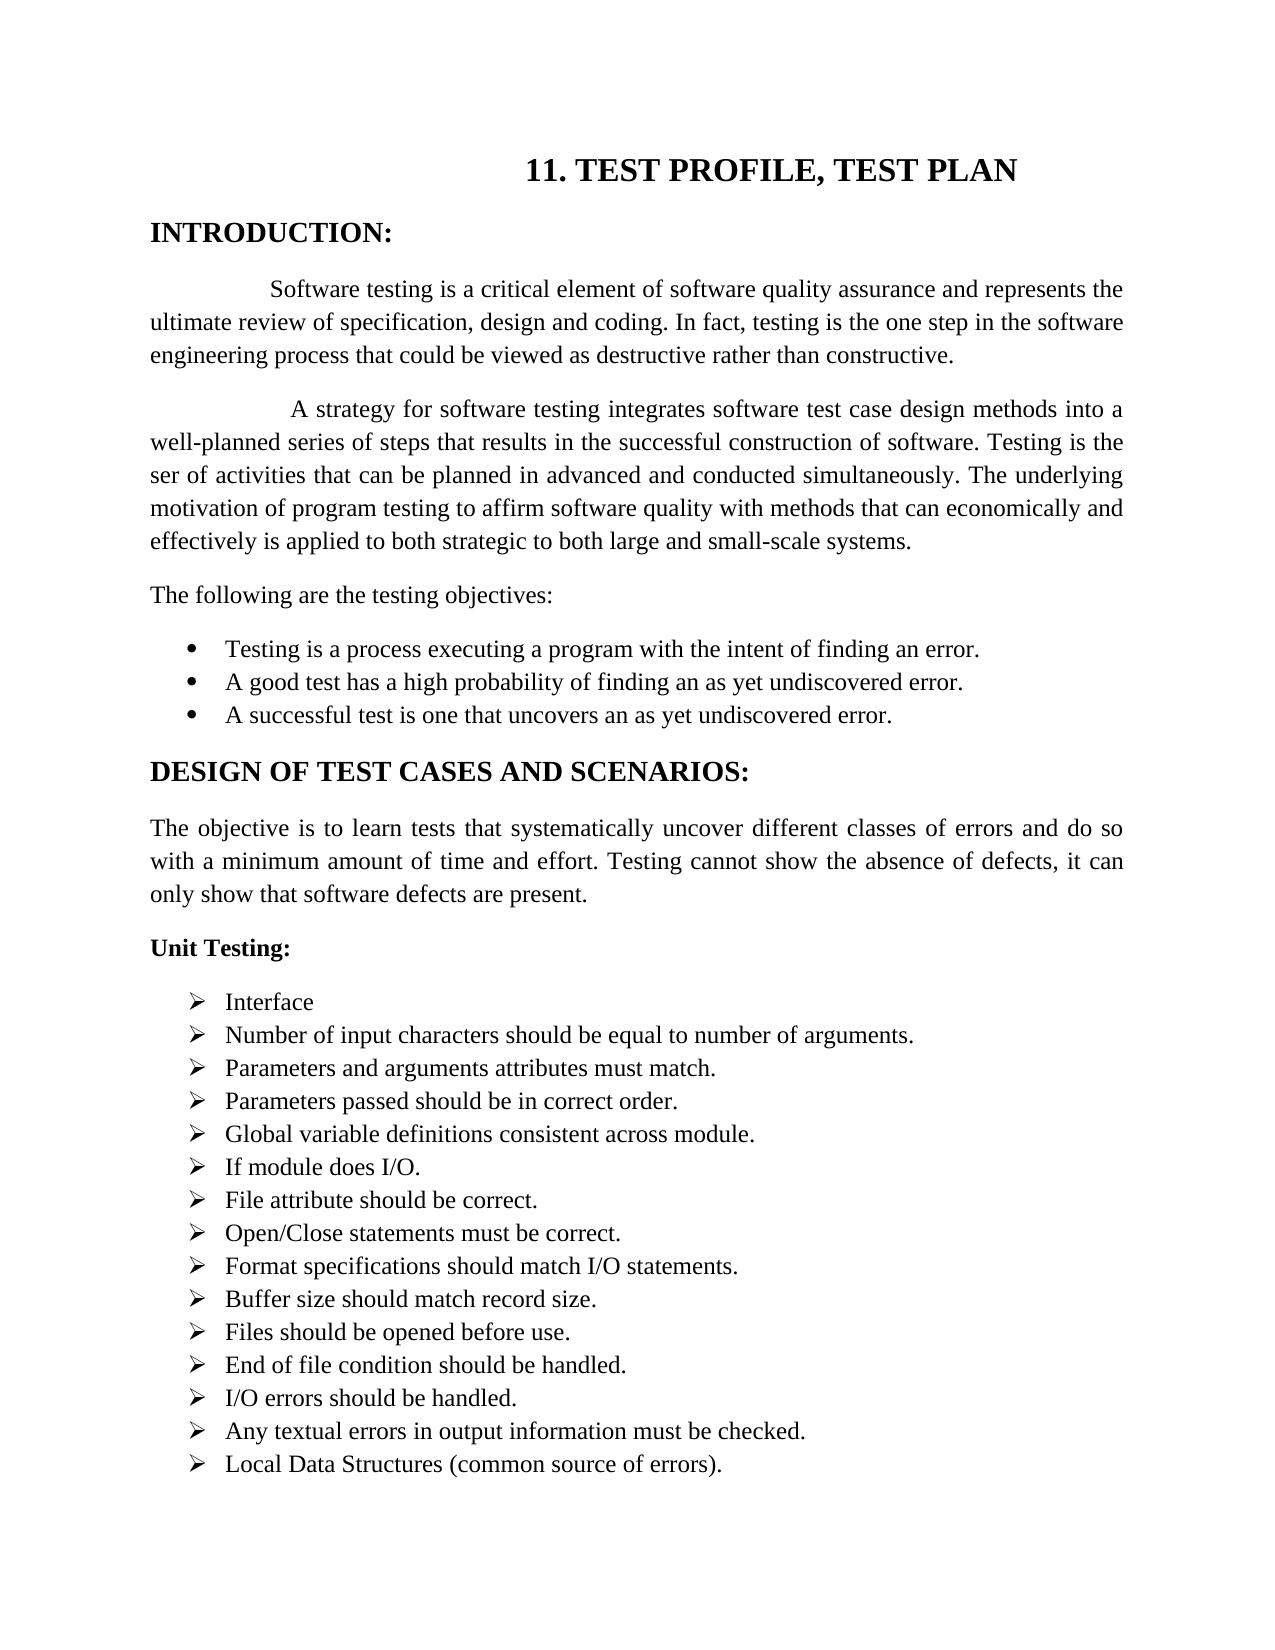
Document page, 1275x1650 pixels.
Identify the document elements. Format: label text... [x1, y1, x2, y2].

list A good test has a high probability of finding an as yet undiscovered error. [187, 667, 1125, 696]
text A strategy for software testing integrates software test case design methods into a well-planned series of steps that results in the successful construction of software. Testing is the ser of activities that can be planned in advanced and conducted simultaneously. The underlying motivation of program testing to affirm software quality with methods that can economically and effectively is applied to both strategic to both large and small-scale systems. [150, 394, 1125, 555]
list Testing is a process executing a program with the intent of finding an error. [187, 634, 1125, 663]
text INTRODUCTION: [150, 215, 1125, 248]
list File attribute should be correct. [187, 1185, 1125, 1214]
list Interface [187, 987, 1125, 1016]
list Number of input characters should be equal to number of arguments. [187, 1020, 1125, 1049]
list Global variable definitions consistent across module. [187, 1119, 1125, 1148]
text Unit Testing: [150, 933, 1125, 962]
list Buffer size should match record size. [187, 1284, 1125, 1313]
list A successful test is one that uncovers an as yet undiscovered error. [187, 700, 1125, 729]
list I/O errors should be handled. [187, 1383, 1125, 1412]
list Files should be opened before use. [187, 1317, 1125, 1346]
text The objective is to learn tests that systematically uncover different classes of errors and do so with a minimum amount of time and effort. Testing cannot show the absence of defects, it can only show that software defects are present. [150, 813, 1125, 908]
list Local Data Structures (common source of errors). [187, 1449, 1125, 1478]
list Any textual errors in output information must be checked. [187, 1416, 1125, 1445]
list End of file condition should be handled. [187, 1350, 1125, 1379]
text DESIGN OF TEST CASES AND SCENARIOS: [150, 754, 1125, 787]
text Software testing is a critical element of software quality assurance and represents the ultimate review of specification, design and coding. In fact, testing is the one step in the software engineering process that could be viewed as destructive rather than constructive. [150, 274, 1125, 369]
list If module does I/O. [187, 1152, 1125, 1181]
list Parameters passed should be in correct order. [187, 1086, 1125, 1115]
text 11. TEST PROFILE, TEST PLAN [525, 150, 1125, 188]
list Open/Close statements must be correct. [187, 1218, 1125, 1247]
list Parameters and arguments attributes must match. [187, 1053, 1125, 1082]
text The following are the testing objectives: [150, 580, 1125, 609]
list Format specifications should match I/O statements. [187, 1251, 1125, 1280]
